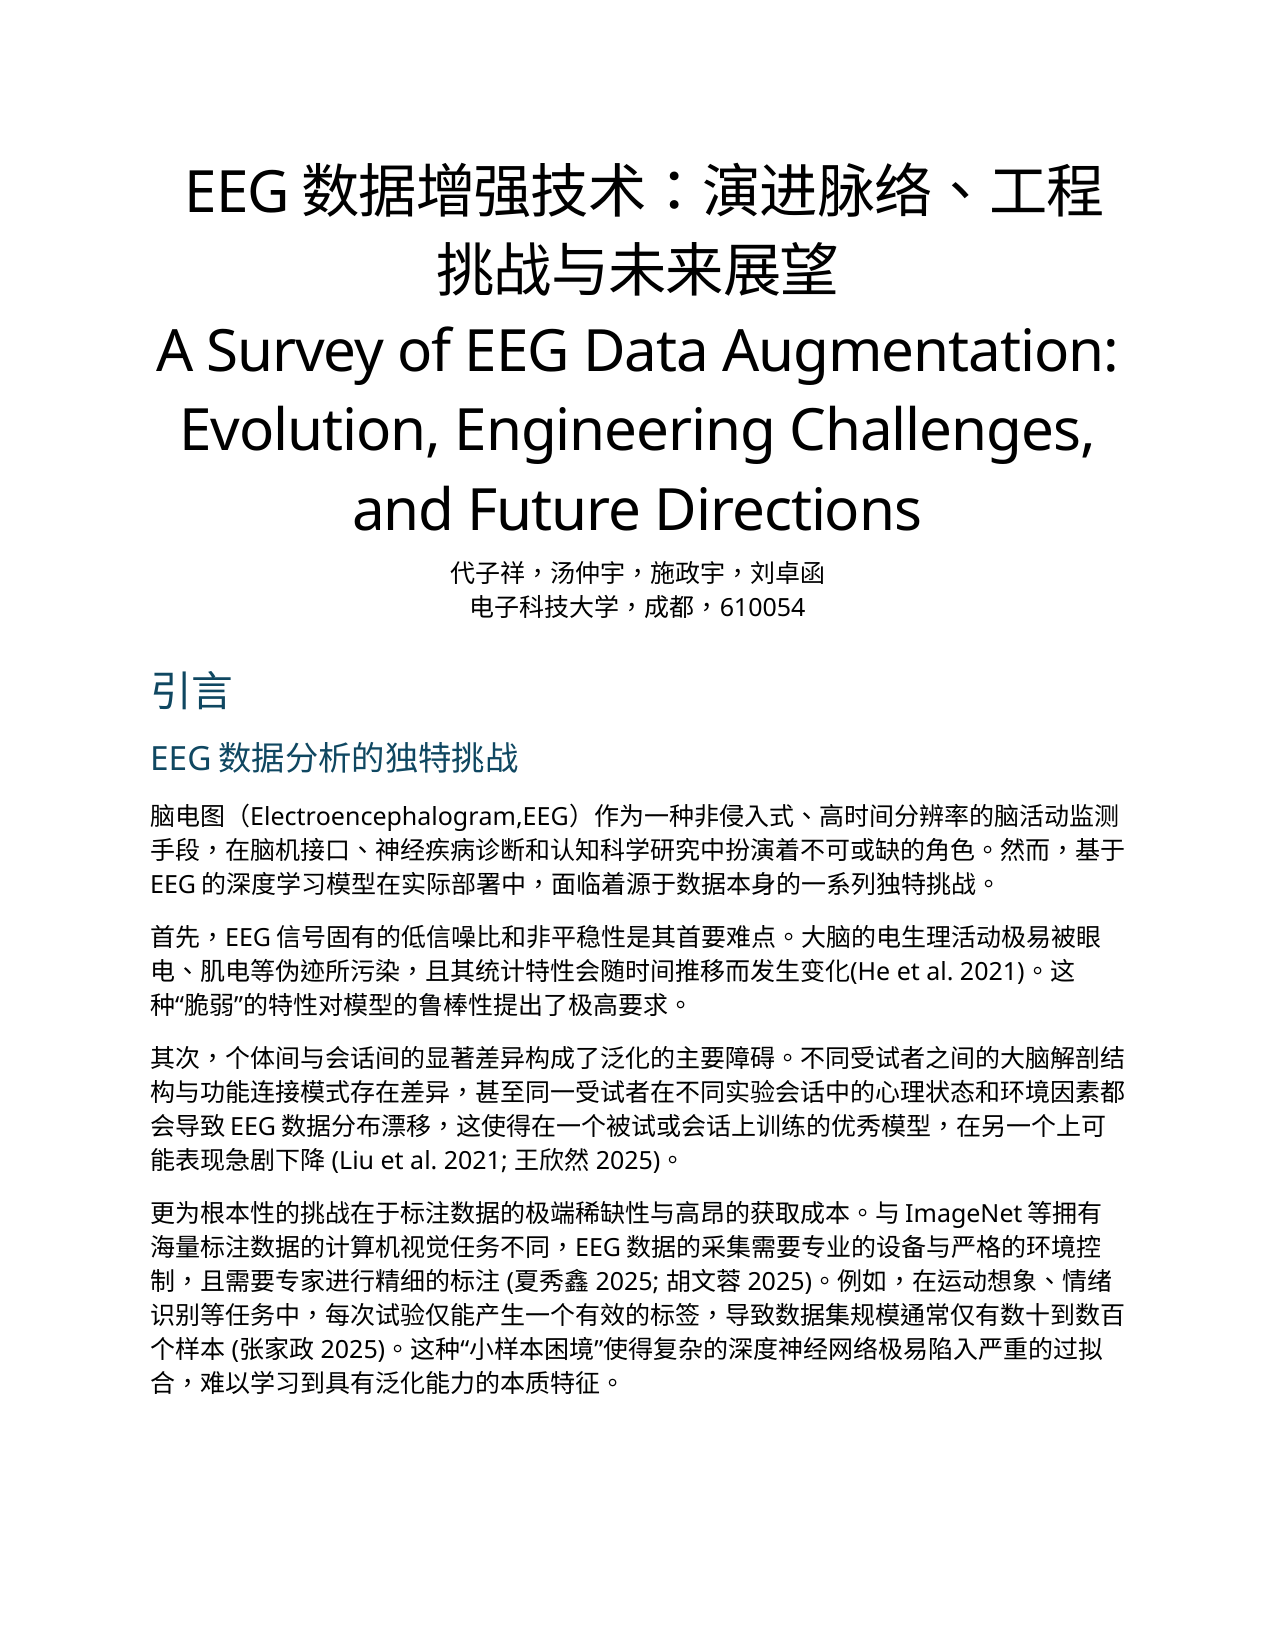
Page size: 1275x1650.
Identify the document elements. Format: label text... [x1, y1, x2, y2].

text 脑电图（Electroencephalogram,EEG）作为一种非侵入式、高时间分辨率的脑活动监测手段，在脑机接口、神经疾病诊断和认知科学研究中扮演着不可或缺的角色。然而，基于EEG的深度学习模型在实际部署中，面临着源于数据本身的一系列独特挑战。 [150, 799, 1125, 901]
text 更为根本性的挑战在于标注数据的极端稀缺性与高昂的获取成本。与ImageNet等拥有海量标注数据的计算机视觉任务不同，EEG数据的采集需要专业的设备与严格的环境控制，且需要专家进行精细的标注 (夏秀鑫 2025; 胡文蓉 2025)。例如，在运动想象、情绪识别等任务中，每次试验仅能产生一个有效的标签，导致数据集规模通常仅有数十到数百个样本 (张家政 2025)。这种“小样本困境”使得复杂的深度神经网络极易陷入严重的过拟合，难以学习到具有泛化能力的本质特征。 [150, 1196, 1125, 1400]
text 首先，EEG信号固有的低信噪比和非平稳性是其首要难点。大脑的电生理活动极易被眼电、肌电等伪迹所污染，且其统计特性会随时间推移而发生变化(He et al. 2021)。这种“脆弱”的特性对模型的鲁棒性提出了极高要求。 [150, 920, 1125, 1022]
subtitle 引言 [150, 661, 1125, 718]
text 代子祥，汤仲宇，施政宇，刘卓函 电子科技大学，成都，610054 [150, 556, 1125, 624]
title EEG数据增强技术：演进脉络、工程挑战与未来展望 A Survey of EEG Data Augmentation: Evolution, Engineering Challenges, and Future Directions [150, 150, 1125, 547]
subtitle EEG数据分析的独特挑战 [150, 735, 1125, 780]
text 其次，个体间与会话间的显著差异构成了泛化的主要障碍。不同受试者之间的大脑解剖结构与功能连接模式存在差异，甚至同一受试者在不同实验会话中的心理状态和环境因素都会导致EEG数据分布漂移，这使得在一个被试或会话上训练的优秀模型，在另一个上可能表现急剧下降 (Liu et al. 2021; 王欣然 2025)。 [150, 1041, 1125, 1177]
